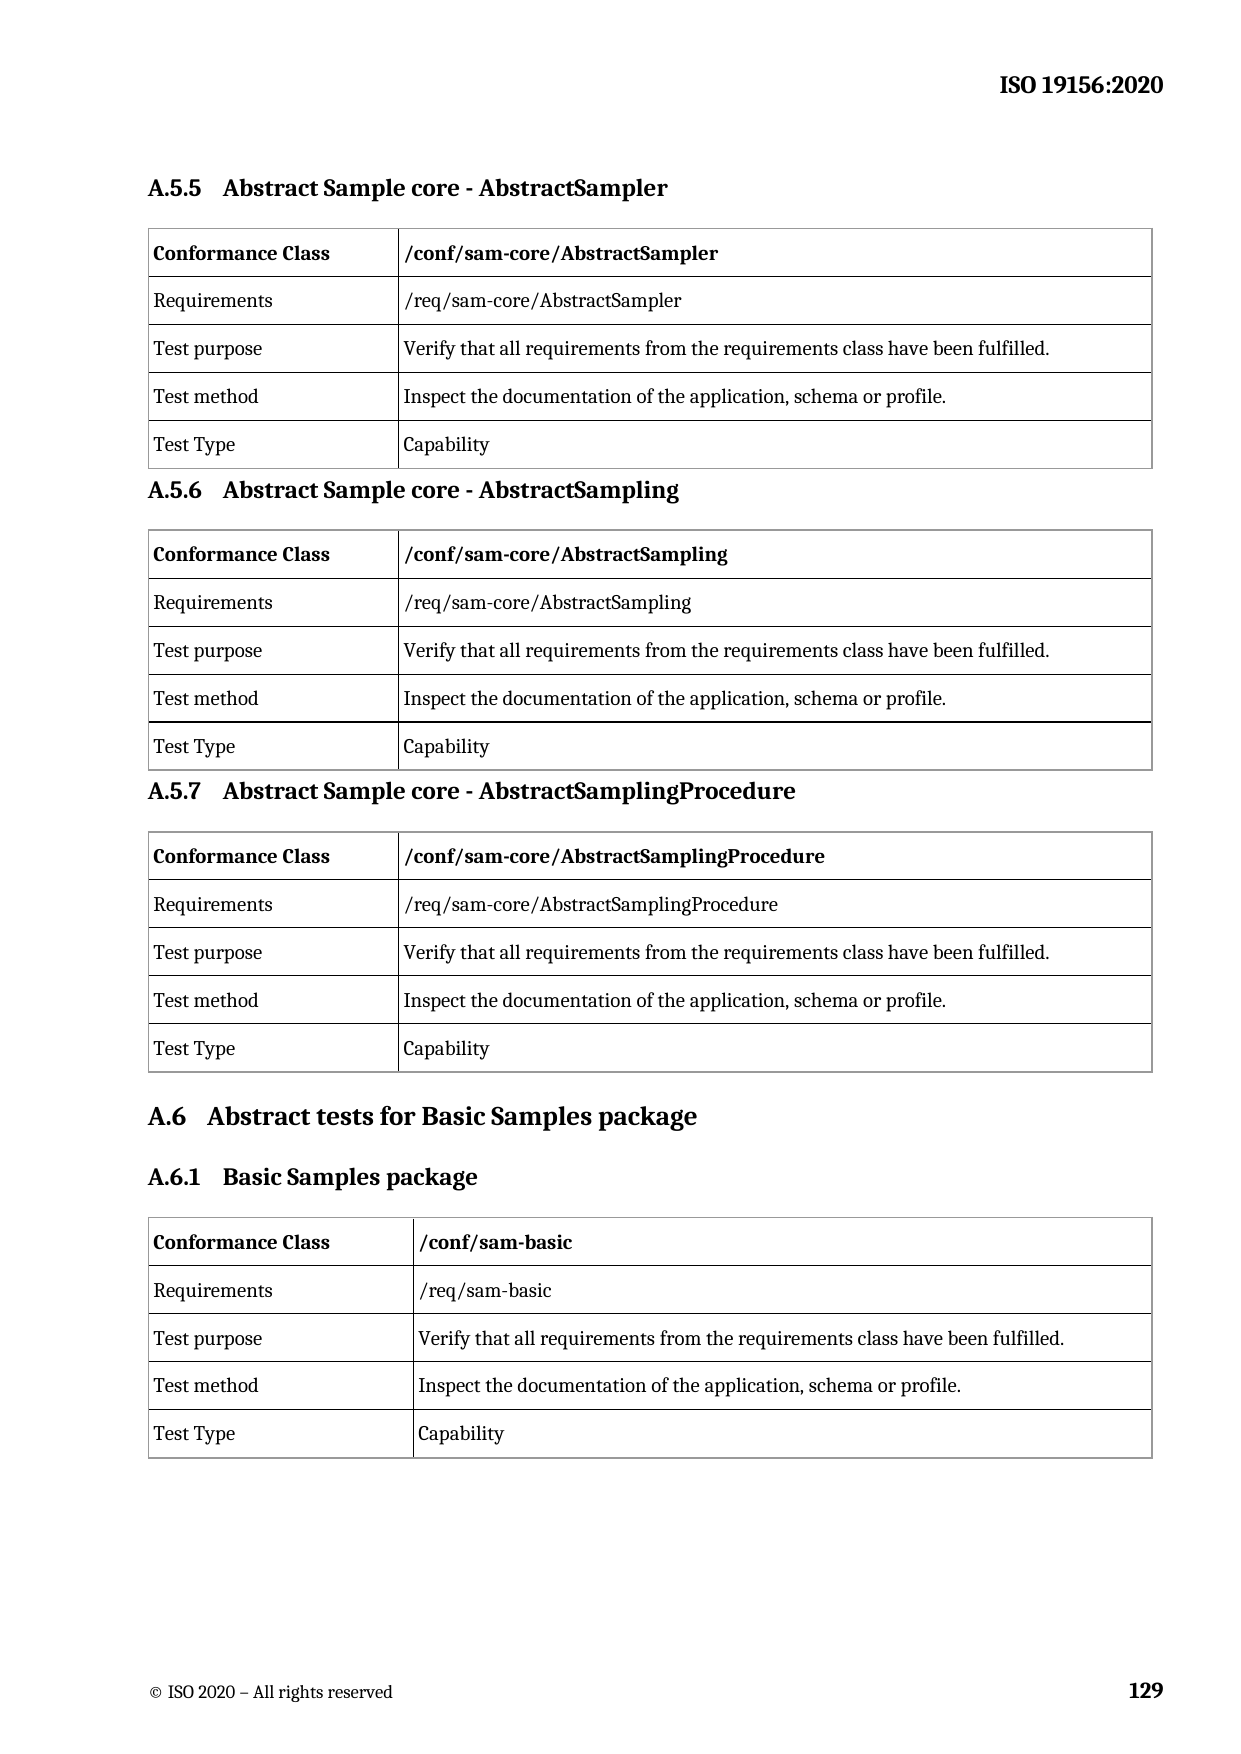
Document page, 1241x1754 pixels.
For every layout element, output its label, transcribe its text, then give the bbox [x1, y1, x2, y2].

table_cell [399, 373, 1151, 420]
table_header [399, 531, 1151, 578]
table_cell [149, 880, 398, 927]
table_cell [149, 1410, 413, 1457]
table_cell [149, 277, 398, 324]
text Basic Samples package [148, 1163, 1163, 1192]
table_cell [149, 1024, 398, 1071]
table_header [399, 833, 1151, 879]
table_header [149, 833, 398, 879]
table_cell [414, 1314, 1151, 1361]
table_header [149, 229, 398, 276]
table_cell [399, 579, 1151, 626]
text Abstract Sample core - AbstractSampling [148, 476, 1163, 504]
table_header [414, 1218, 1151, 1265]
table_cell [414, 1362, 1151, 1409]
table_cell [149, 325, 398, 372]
text Abstract Sample core - AbstractSamplingProcedure [148, 777, 1163, 806]
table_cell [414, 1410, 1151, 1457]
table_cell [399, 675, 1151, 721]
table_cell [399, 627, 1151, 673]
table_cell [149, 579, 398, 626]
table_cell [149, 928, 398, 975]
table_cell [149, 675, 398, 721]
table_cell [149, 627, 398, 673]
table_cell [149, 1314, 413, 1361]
text Abstract tests for Basic Samples package [148, 1101, 1163, 1132]
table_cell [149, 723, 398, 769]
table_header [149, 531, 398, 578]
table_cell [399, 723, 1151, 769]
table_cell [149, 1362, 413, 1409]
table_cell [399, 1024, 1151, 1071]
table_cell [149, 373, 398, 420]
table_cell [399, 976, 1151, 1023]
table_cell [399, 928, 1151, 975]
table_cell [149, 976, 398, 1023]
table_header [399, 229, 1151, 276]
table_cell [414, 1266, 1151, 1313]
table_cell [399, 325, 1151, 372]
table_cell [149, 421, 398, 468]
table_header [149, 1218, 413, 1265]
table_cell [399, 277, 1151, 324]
text Abstract Sample core - AbstractSampler [148, 174, 1163, 203]
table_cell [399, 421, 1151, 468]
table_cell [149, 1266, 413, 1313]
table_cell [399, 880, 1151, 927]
